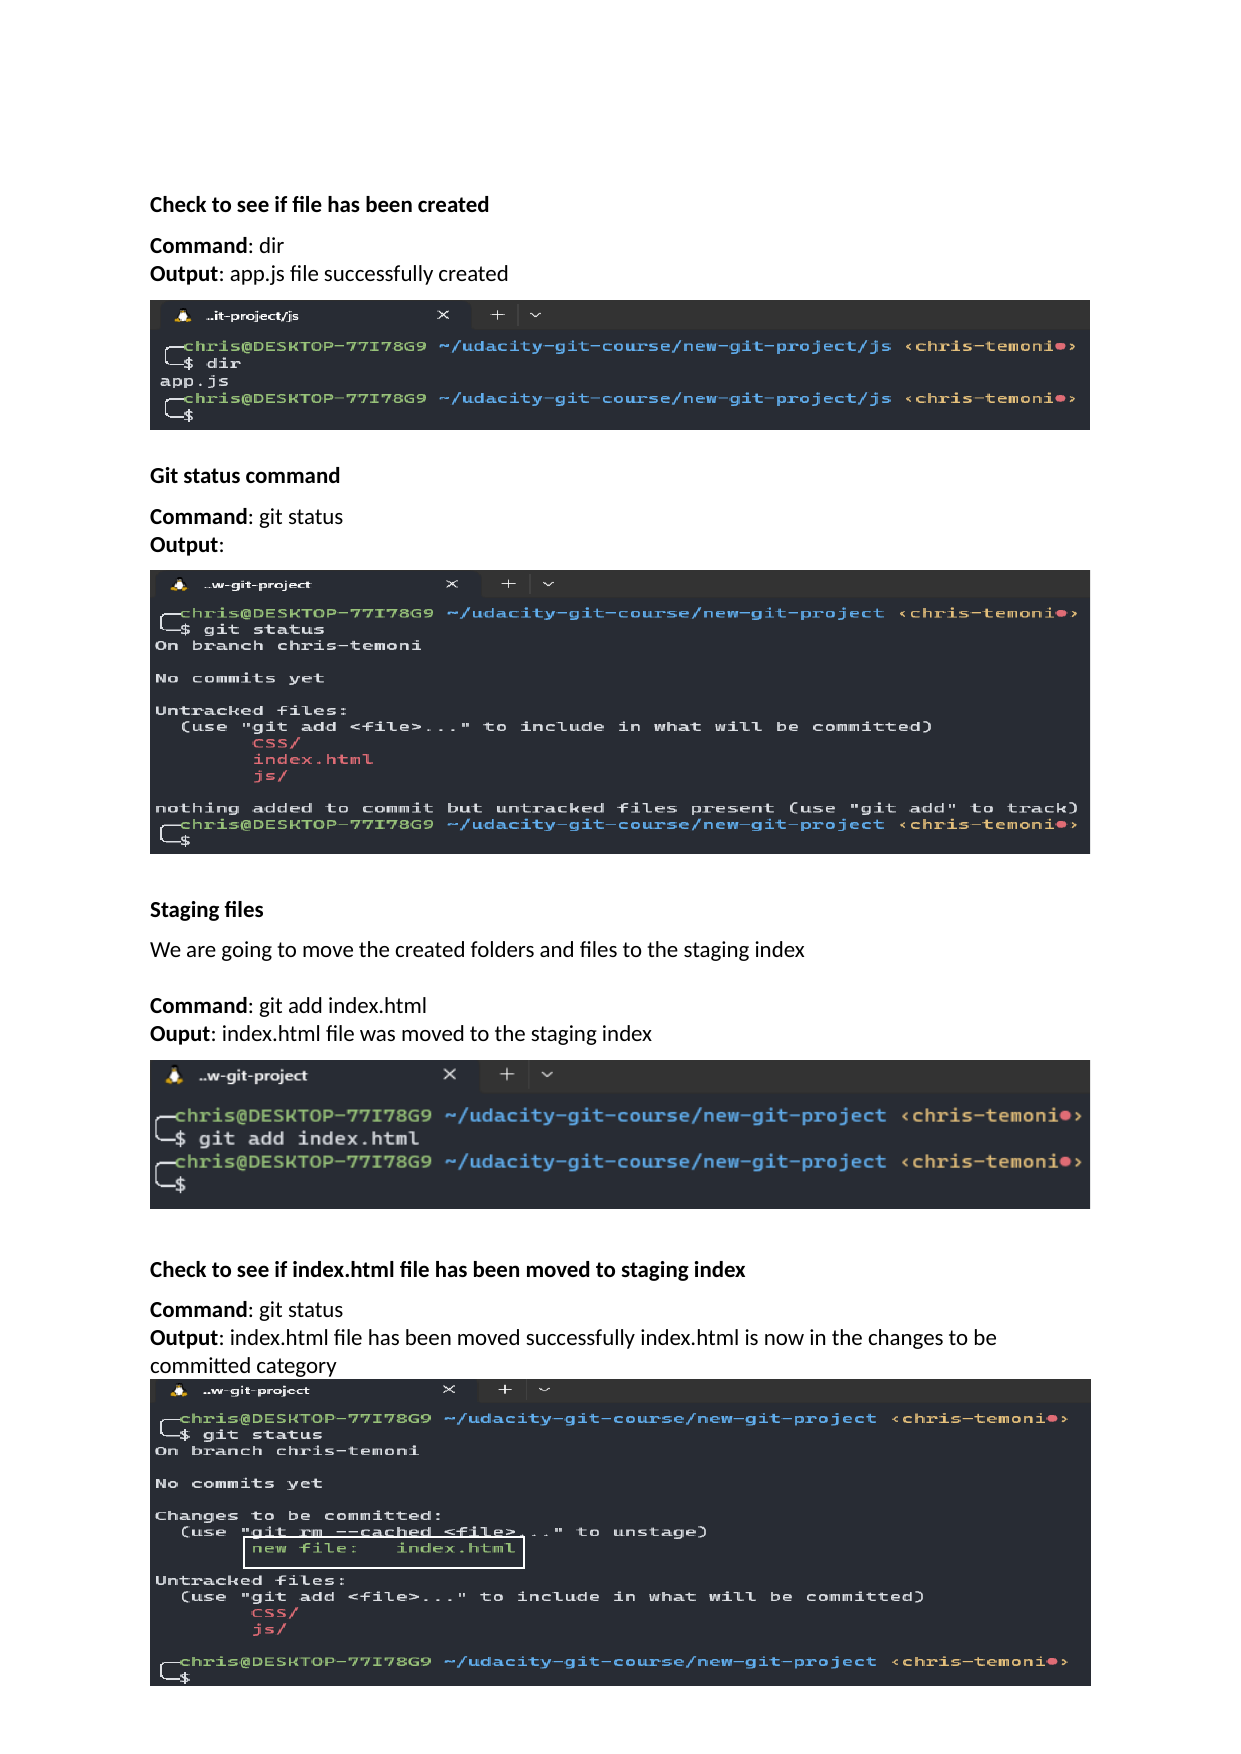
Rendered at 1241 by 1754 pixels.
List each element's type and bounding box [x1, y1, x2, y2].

picture [150, 1060, 1091, 1209]
picture [150, 570, 1091, 854]
picture [150, 1379, 1091, 1686]
picture [150, 300, 1090, 430]
